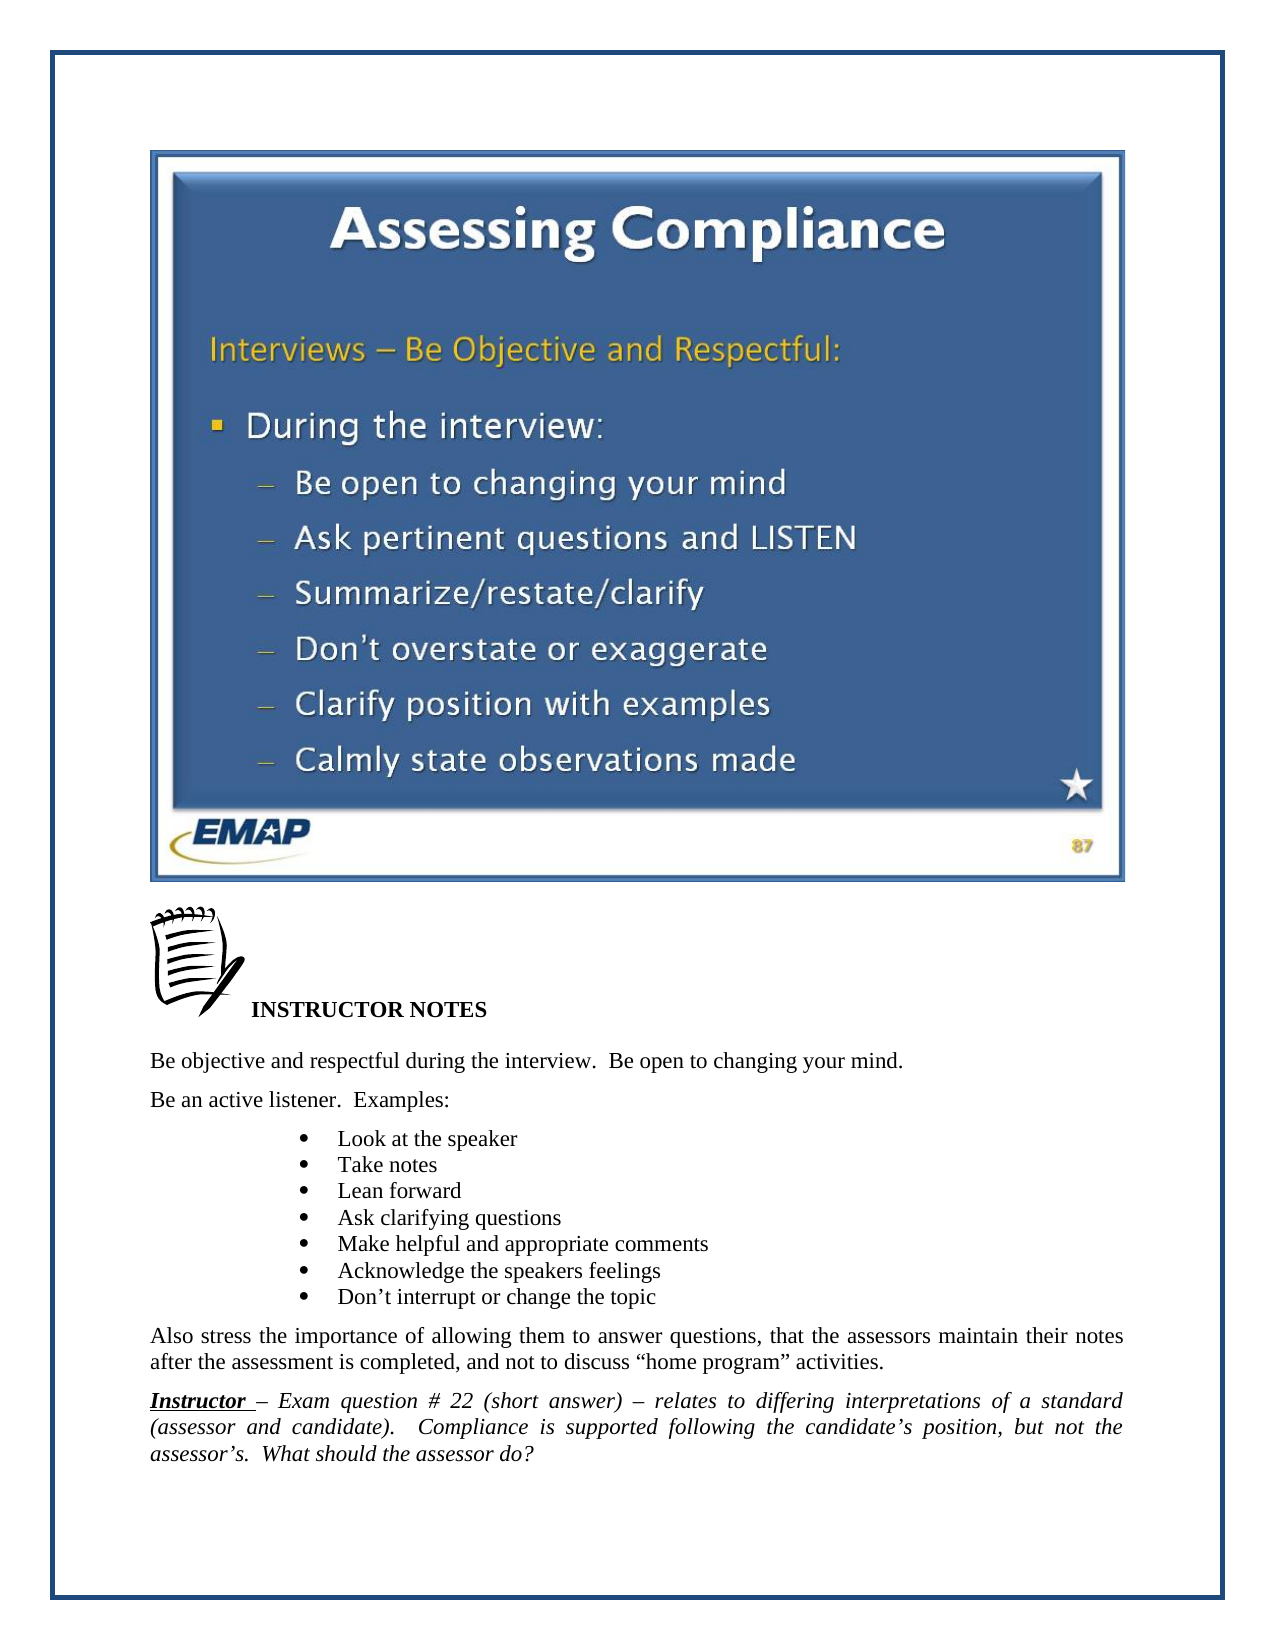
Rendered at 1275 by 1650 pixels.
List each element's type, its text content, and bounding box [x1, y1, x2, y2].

picture [150, 150, 1125, 882]
list Ask clarifying questions [300, 1204, 1125, 1230]
text Also stress the importance of allowing them to answer questions, that the assessors maintain their notes after the assessment is completed, and not to discuss “home program” activities. [150, 1322, 1125, 1374]
list Don’t interrupt or change the topic [300, 1283, 1125, 1309]
text INSTRUCTOR NOTES [150, 906, 1125, 1022]
list Look at the speaker [300, 1125, 1125, 1151]
list Acknowledge the speakers feelings [300, 1257, 1125, 1283]
list Take notes [300, 1151, 1125, 1178]
list Make helpful and appropriate comments [300, 1230, 1125, 1257]
text Instructor – Exam question # 22 (short answer) – relates to differing interpretations of a standard (assessor and candidate). Compliance is supported following the candidate’s position, but not the assessor’s. What should the assessor do? [150, 1387, 1125, 1466]
text Be an active listener. Examples: [150, 1086, 1125, 1112]
text Be objective and respectful during the interview. Be open to changing your mind. [150, 1047, 1125, 1073]
list Lean forward [300, 1178, 1125, 1204]
